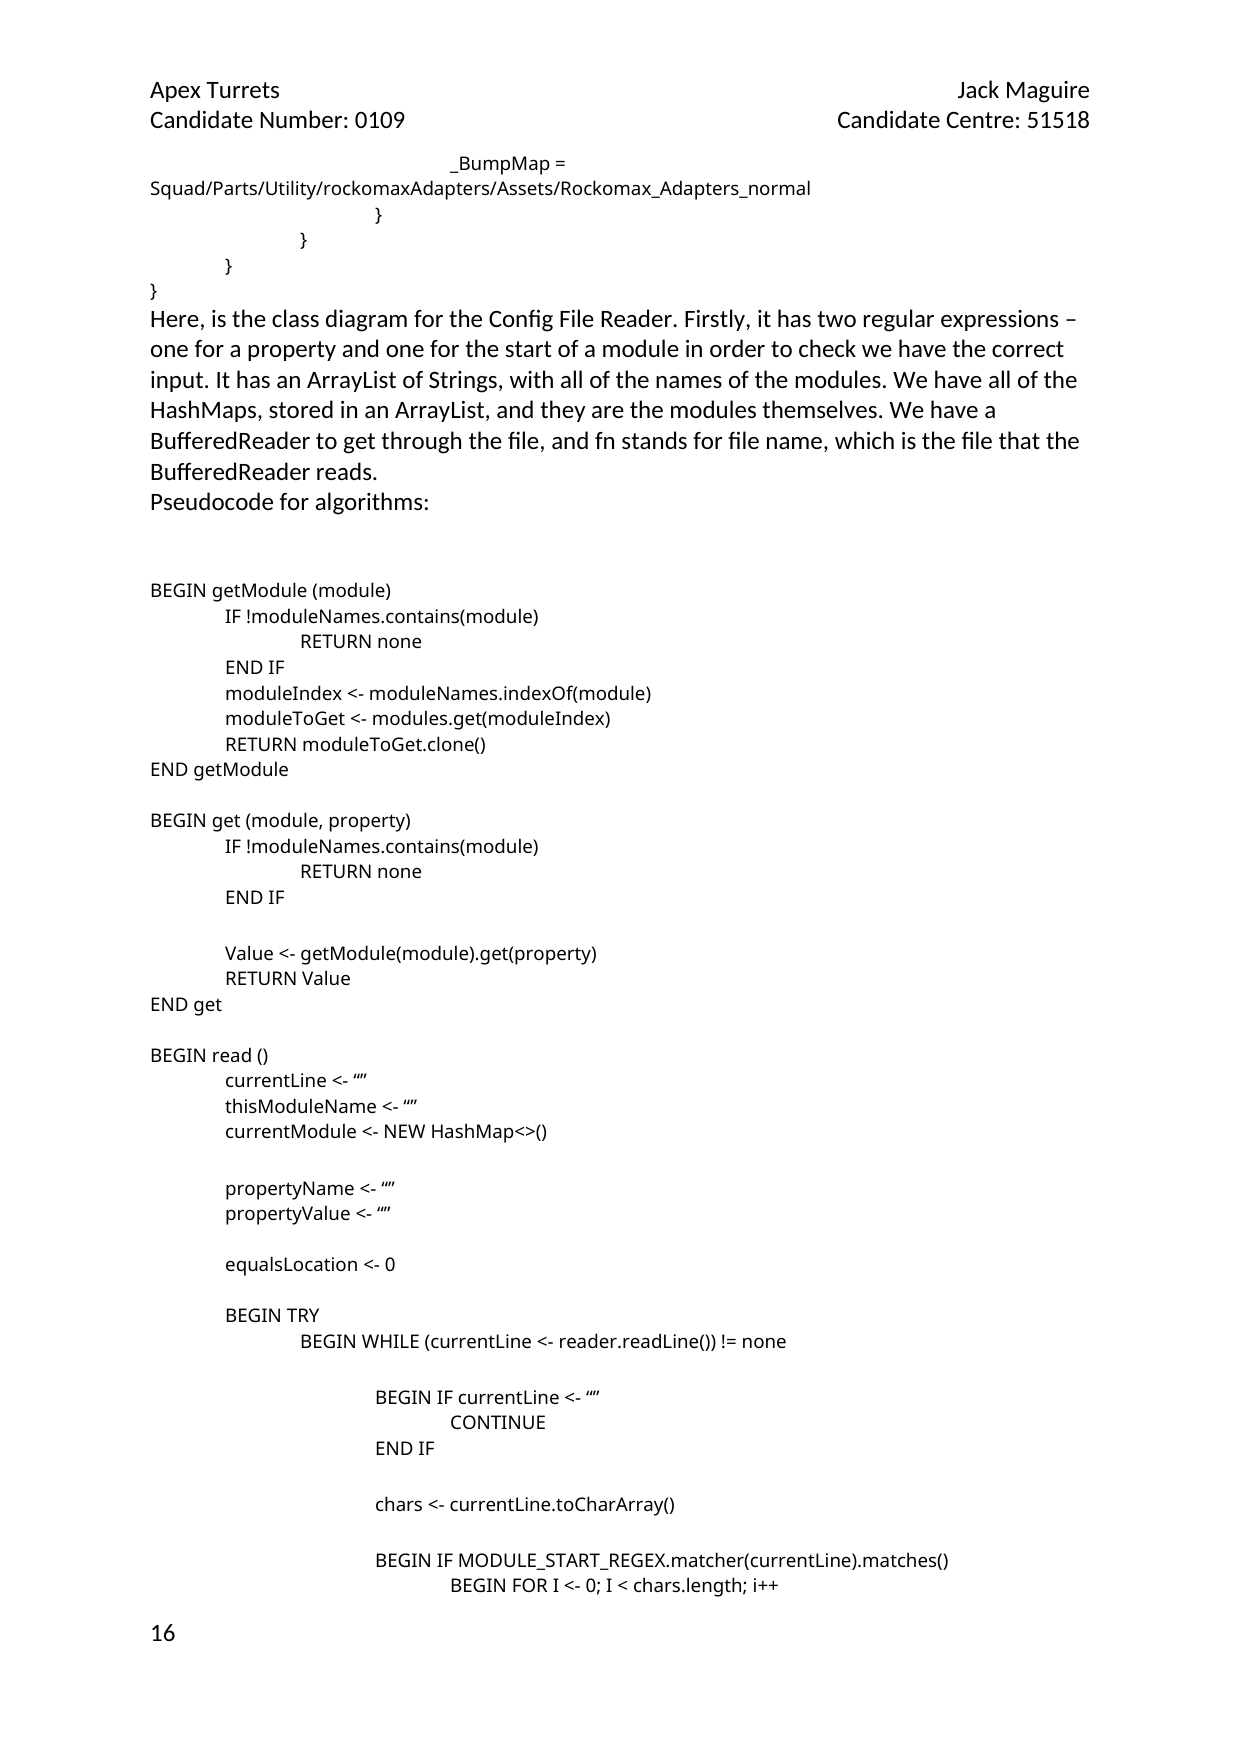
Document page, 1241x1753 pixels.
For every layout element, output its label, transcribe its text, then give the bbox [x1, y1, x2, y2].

text BEGIN WHILE (currentLine <- reader.readLine()) != none [150, 1328, 1090, 1353]
text CONTINUE [150, 1409, 1090, 1435]
text currentModule <- NEW HashMap<>() [150, 1119, 1090, 1144]
text thisModuleName <- “” [150, 1093, 1090, 1119]
text } [150, 278, 1090, 303]
text Value <- getModule(module).get(property) [150, 940, 1090, 966]
text IF !moduleNames.contains(module) [150, 603, 1090, 629]
text BEGIN FOR I <- 0; I < chars.length; i++ [150, 1573, 1090, 1598]
text propertyValue <- “” [150, 1200, 1090, 1226]
text Pseudocode for algorithms: [150, 486, 1090, 517]
text BEGIN IF MODULE_START_REGEX.matcher(currentLine).matches() [150, 1547, 1090, 1573]
text equalsLocation <- 0 [150, 1251, 1090, 1277]
text propertyName <- “” [150, 1175, 1090, 1200]
text chars <- currentLine.toCharArray() [150, 1491, 1090, 1517]
text Here, is the class diagram for the Config File Reader. Firstly, it has two regular expressions – one for a property and one for the start of a module in order to check we have the correct input. It has an ArrayList of Strings, with all of the names of the modules. We have all of the HashMaps, stored in an ArrayList, and they are the modules themselves. We have a BufferedReader to get through the file, and fn stands for file name, which is the file that the BufferedReader reads. [150, 303, 1090, 486]
text BEGIN IF currentLine <- “” [150, 1384, 1090, 1409]
text moduleIndex <- moduleNames.indexOf(module) [150, 680, 1090, 705]
text moduleToGet <- modules.get(moduleIndex) [150, 705, 1090, 731]
text BEGIN get (module, property) [150, 807, 1090, 833]
text } [150, 227, 1090, 252]
text } [150, 201, 1090, 227]
text END IF [150, 654, 1090, 680]
text BEGIN TRY [150, 1302, 1090, 1328]
text END get [150, 991, 1090, 1017]
text RETURN Value [150, 966, 1090, 991]
text currentLine <- “” [150, 1068, 1090, 1093]
text END getModule [150, 756, 1090, 782]
text BEGIN getModule (module) [150, 578, 1090, 603]
text } [150, 252, 1090, 278]
text _BumpMap = Squad/Parts/Utility/rockomaxAdapters/Assets/Rockomax_Adapters_normal [150, 150, 1090, 201]
text RETURN moduleToGet.clone() [150, 731, 1090, 756]
text IF !moduleNames.contains(module) [150, 833, 1090, 858]
text END IF [150, 884, 1090, 909]
text RETURN none [150, 629, 1090, 654]
text RETURN none [150, 858, 1090, 884]
text END IF [150, 1435, 1090, 1461]
text BEGIN read () [150, 1042, 1090, 1068]
